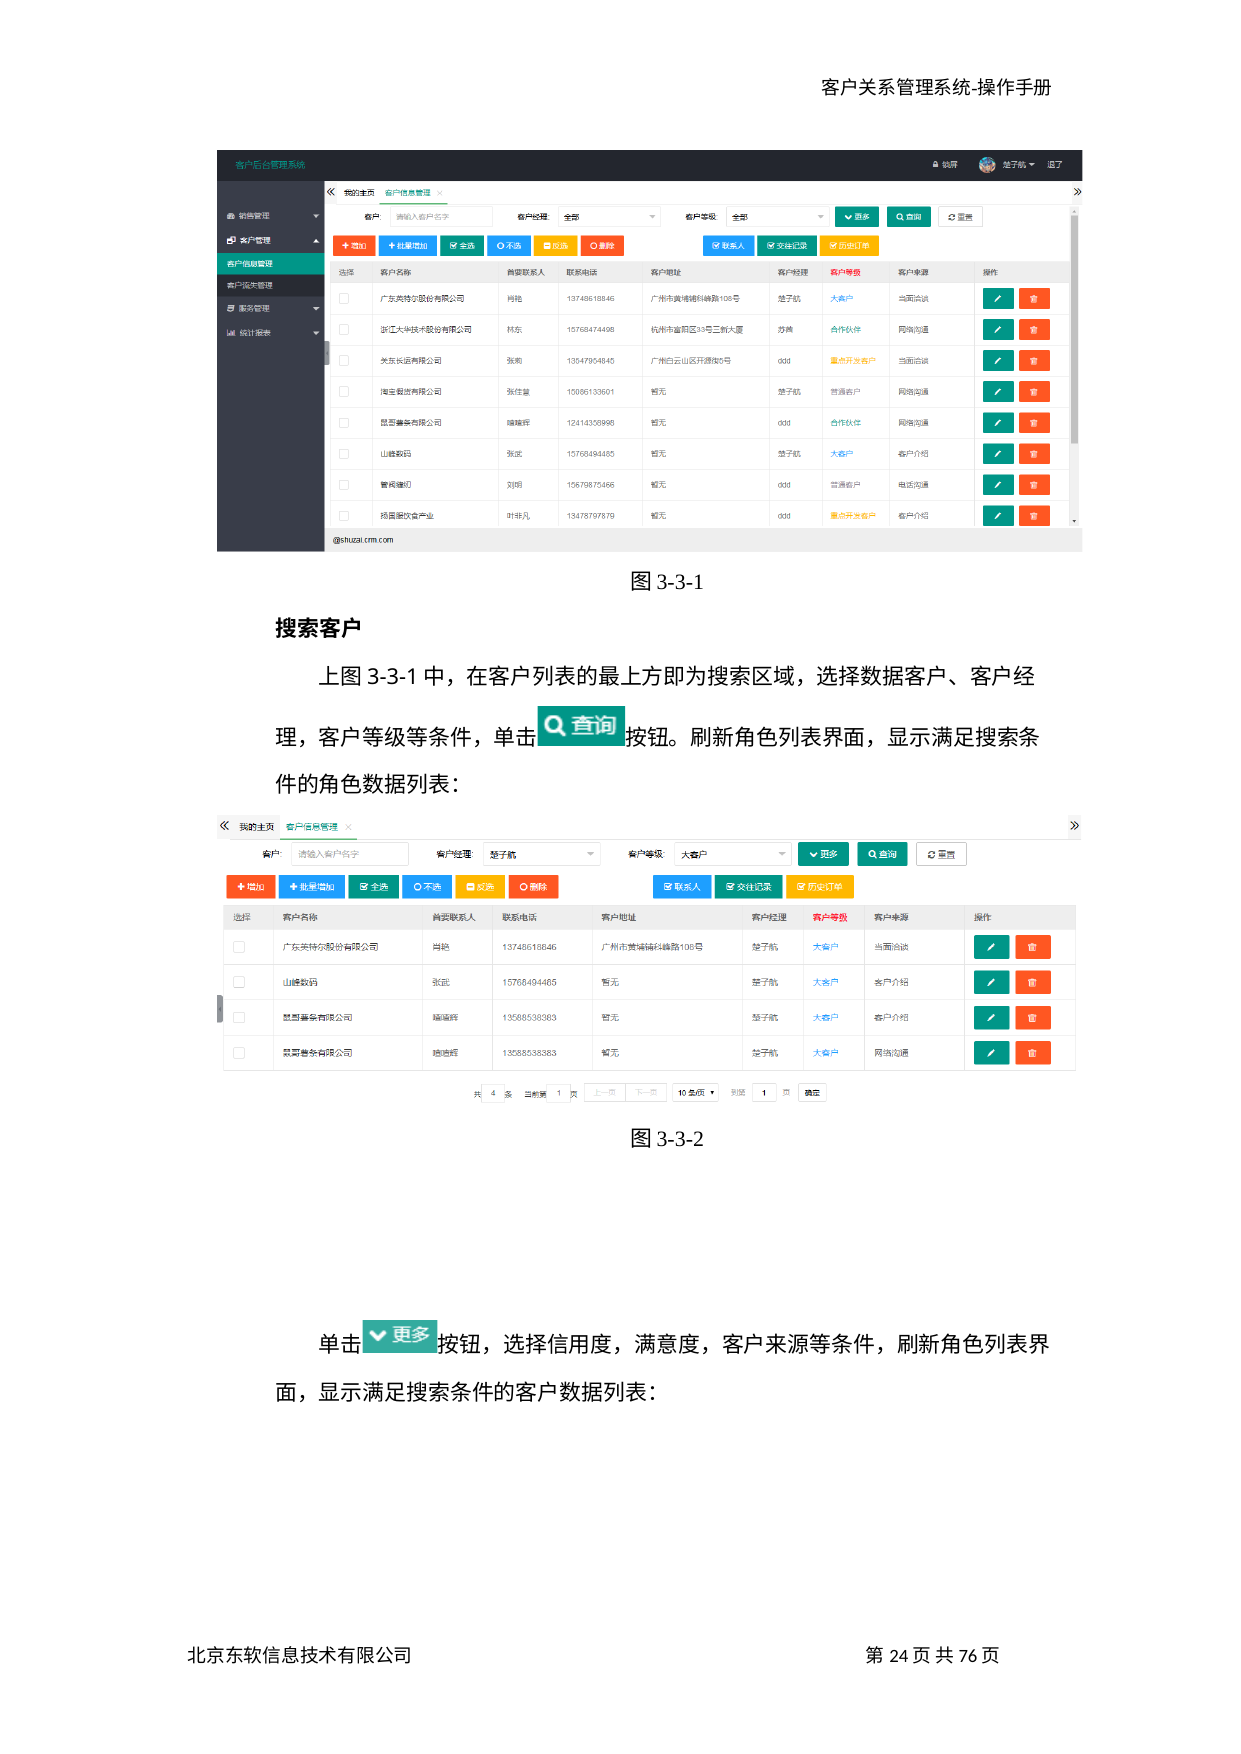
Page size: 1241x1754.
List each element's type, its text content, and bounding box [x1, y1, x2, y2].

text 图3-3-2 [231, 1121, 1053, 1153]
picture [217, 150, 1083, 552]
text 单击按钮，选择信用度，满意度，客户来源等条件，刷新角色列表界面，显示满足搜索条件的客户数据列表： [275, 1320, 1053, 1407]
text 搜索客户 [231, 611, 1053, 643]
picture [537, 706, 625, 746]
text 图3-3-1 [231, 564, 1053, 595]
picture [362, 1320, 438, 1353]
text 上图3-3-1中，在客户列表的最上方即为搜索区域，选择数据客户、客户经理，客户等级等条件，单击按钮。刷新角色列表界面，显示满足搜索条件的角色数据列表： [275, 659, 1053, 799]
picture [217, 815, 1082, 1109]
